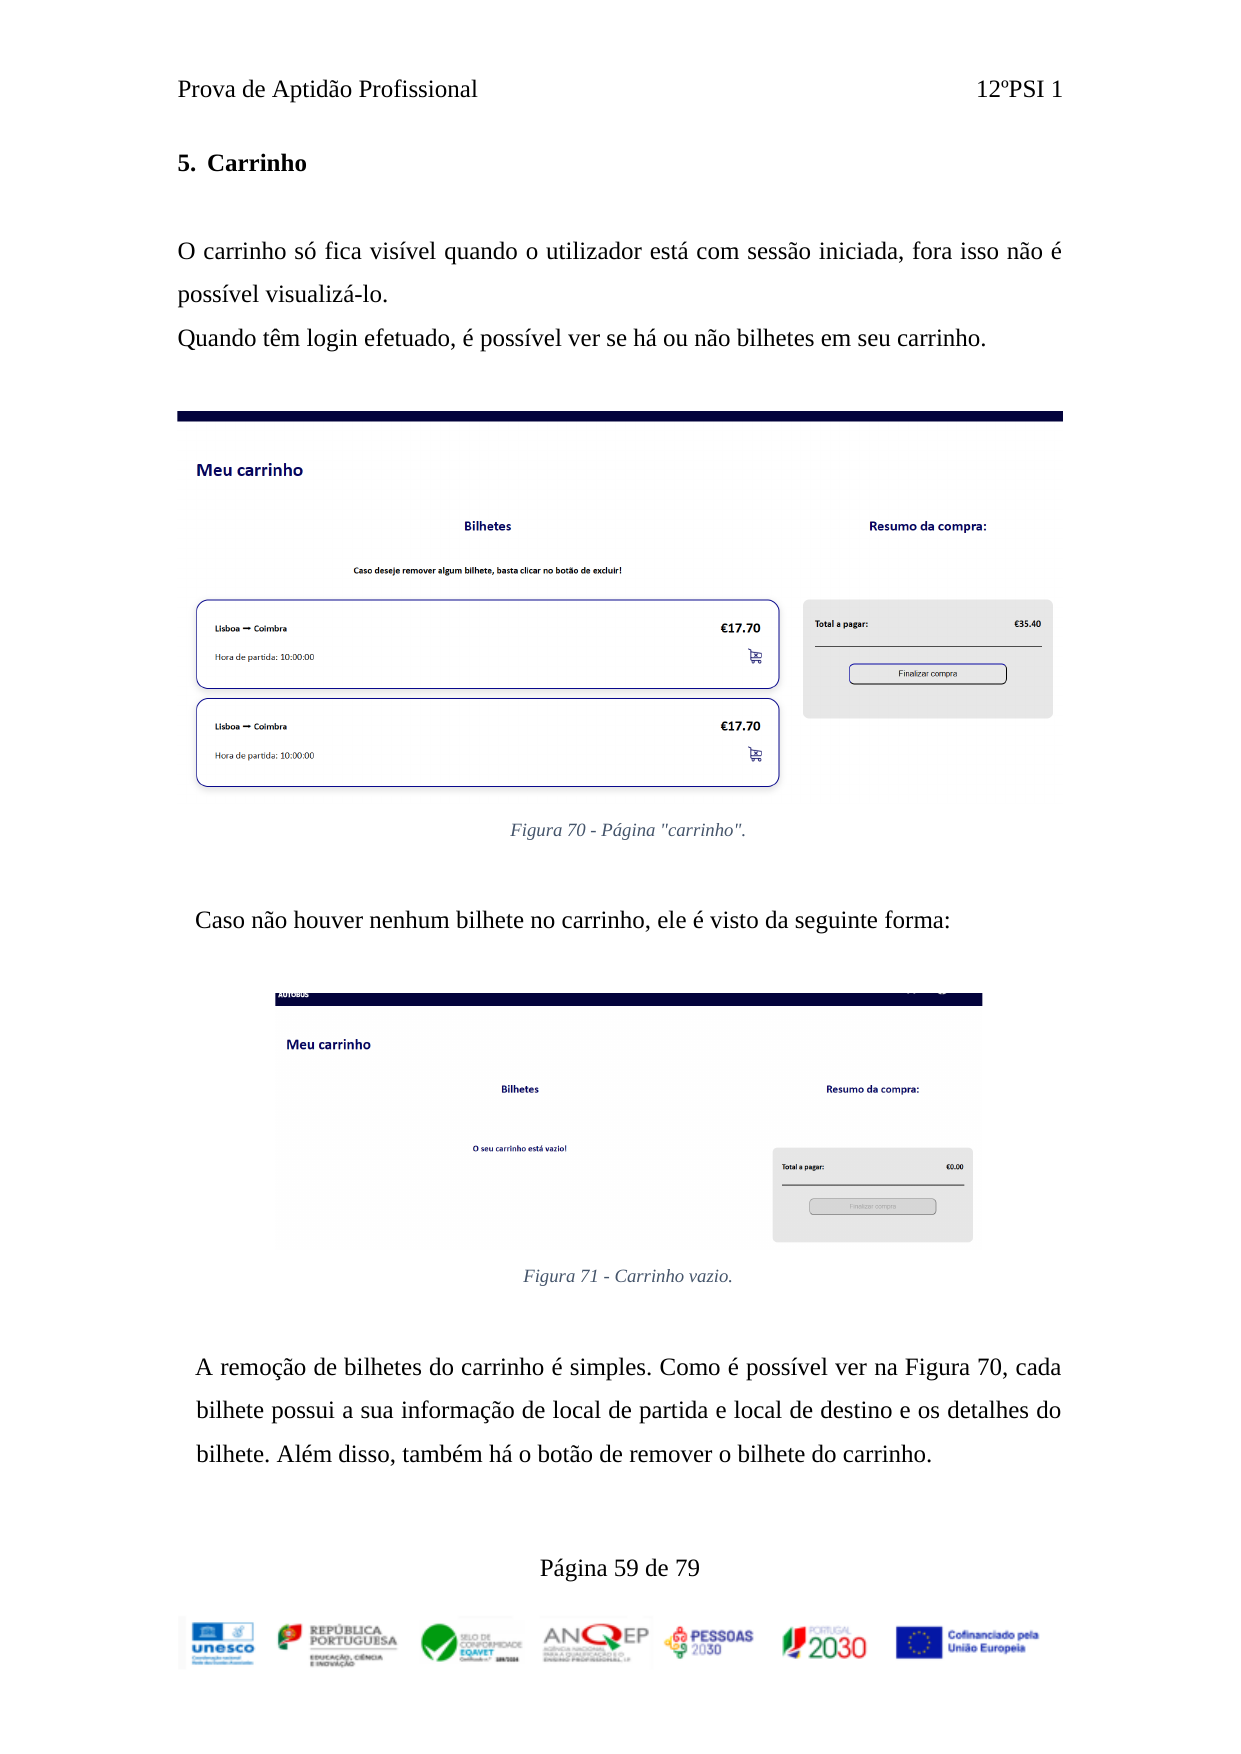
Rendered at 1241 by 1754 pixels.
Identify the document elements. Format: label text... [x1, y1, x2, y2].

picture [177, 1615, 1084, 1677]
text O carrinho só fica visível quando o utilizador está com sessão iniciada, fora isso não é possível visualizá-lo. [177, 236, 1063, 308]
text A remoção de bilhetes do carrinho é simples. Como é possível ver na Figura 70, cada bilhete possui a sua informação de local de partida e local de destino e os detalhes do bilhete. Além disso, também há o botão de remover o bilhete do carrinho. [195, 1352, 1063, 1468]
list Carrinho [177, 148, 1063, 176]
picture [275, 993, 983, 1250]
text Caso não houver nenhum bilhete no carrinho, ele é visto da seguinte forma: [195, 906, 1063, 934]
text Quando têm login efetuado, é possível ver se há ou não bilhetes em seu carrinho. [177, 323, 1063, 352]
picture [177, 411, 1063, 804]
